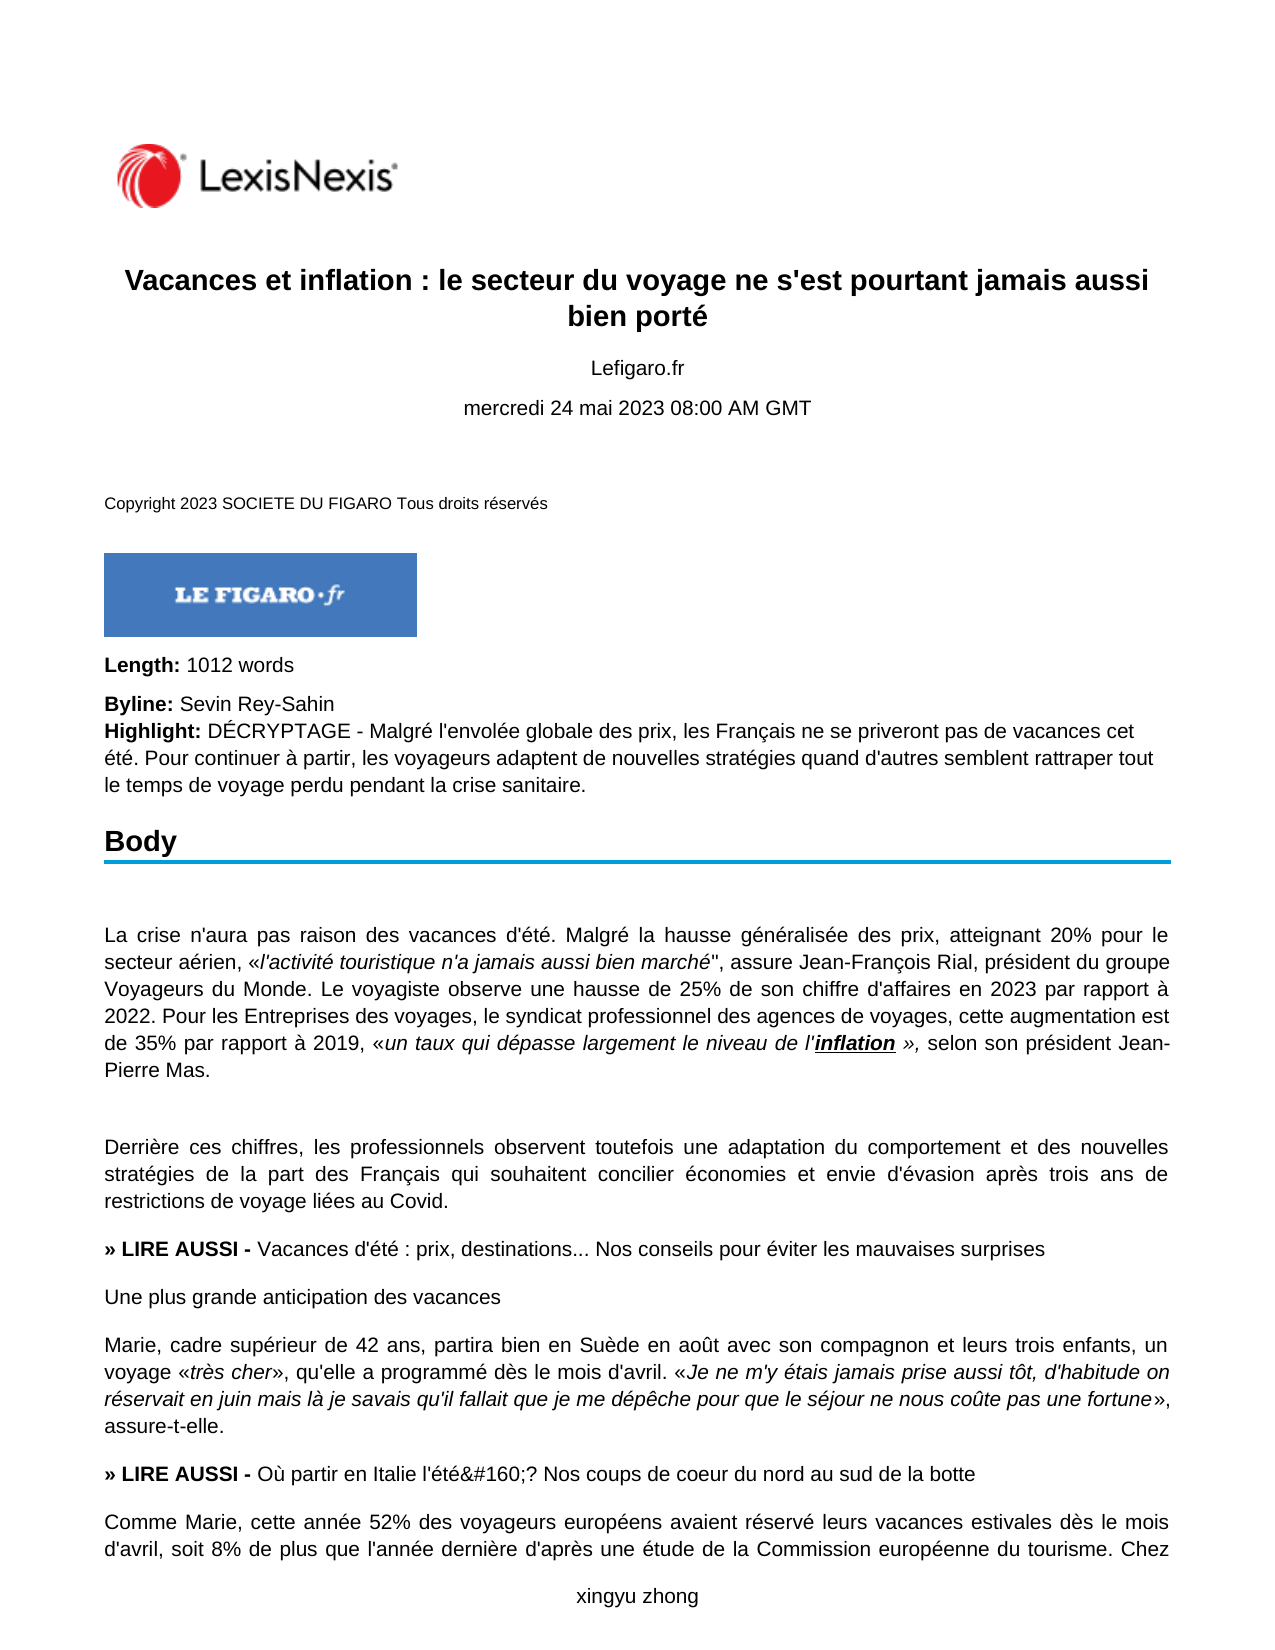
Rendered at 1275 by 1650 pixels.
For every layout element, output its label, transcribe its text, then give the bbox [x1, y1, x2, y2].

text mercredi 24 mai 2023 08:00 AM GMT [104, 393, 1171, 420]
picture [104, 144, 412, 208]
text Marie, cadre supérieur de 42 ans, partira bien en Suède en août avec son compagnon et leurs trois enfants, un voyage «très cher», qu'elle a programmé dès le mois d'avril. «Je ne m'y étais jamais prise aussi tôt, d'habitude on réservait en juin mais là je savais qu'il fallait que je me dépêche pour que le séjour ne nous coûte pas une fortune», assure-t-elle. [104, 1330, 1171, 1438]
text » LIRE AUSSI - Vacances d'été : prix, destinations... Nos conseils pour éviter les mauvaises surprises [104, 1234, 1171, 1261]
text Vacances et inflation : le secteur du voyage ne s'est pourtant jamais aussi bien porté [104, 261, 1171, 332]
text La crise n'aura pas raison des vacances d'été. Malgré la hausse généralisée des prix, atteignant 20% pour le secteur aérien, «l'activité touristique n'a jamais aussi bien marché", assure Jean-François Rial, président du groupe Voyageurs du Monde. Le voyagiste observe une hausse de 25% de son chiffre d'affaires en 2023 par rapport à 2022. Pour les Entreprises des voyages, le syndicat professionnel des agences de voyages, cette augmentation est de 35% par rapport à 2019, «un taux qui dépasse largement le niveau de l'inflation », selon son président Jean-Pierre Mas. [104, 920, 1171, 1082]
text Highlight: DÉCRYPTAGE - Malgré l'envolée globale des prix, les Français ne se priveront pas de vacances cet été. Pour continuer à partir, les voyageurs adaptent de nouvelles stratégies quand d'autres semblent rattraper tout le temps de voyage perdu pendant la crise sanitaire. [104, 716, 1171, 797]
text » LIRE AUSSI - Où partir en Italie l'été&#160;? Nos coups de coeur du nord au sud de la botte [104, 1459, 1171, 1486]
text Length: 1012 words [104, 649, 1171, 676]
text Copyright 2023 SOCIETE DU FIGARO Tous droits réservés [104, 461, 1171, 513]
text Body [104, 822, 1171, 858]
text Byline: Sevin Rey-Sahin [104, 689, 1171, 716]
picture [104, 553, 417, 637]
text Lefigaro.fr [104, 353, 1171, 380]
text Derrière ces chiffres, les professionnels observent toutefois une adaptation du comportement et des nouvelles stratégies de la part des Français qui souhaitent concilier économies et envie d'évasion après trois ans de restrictions de voyage liées au Covid. [104, 1132, 1171, 1213]
text Une plus grande anticipation des vacances [104, 1282, 1171, 1309]
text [104, 1507, 1171, 1561]
